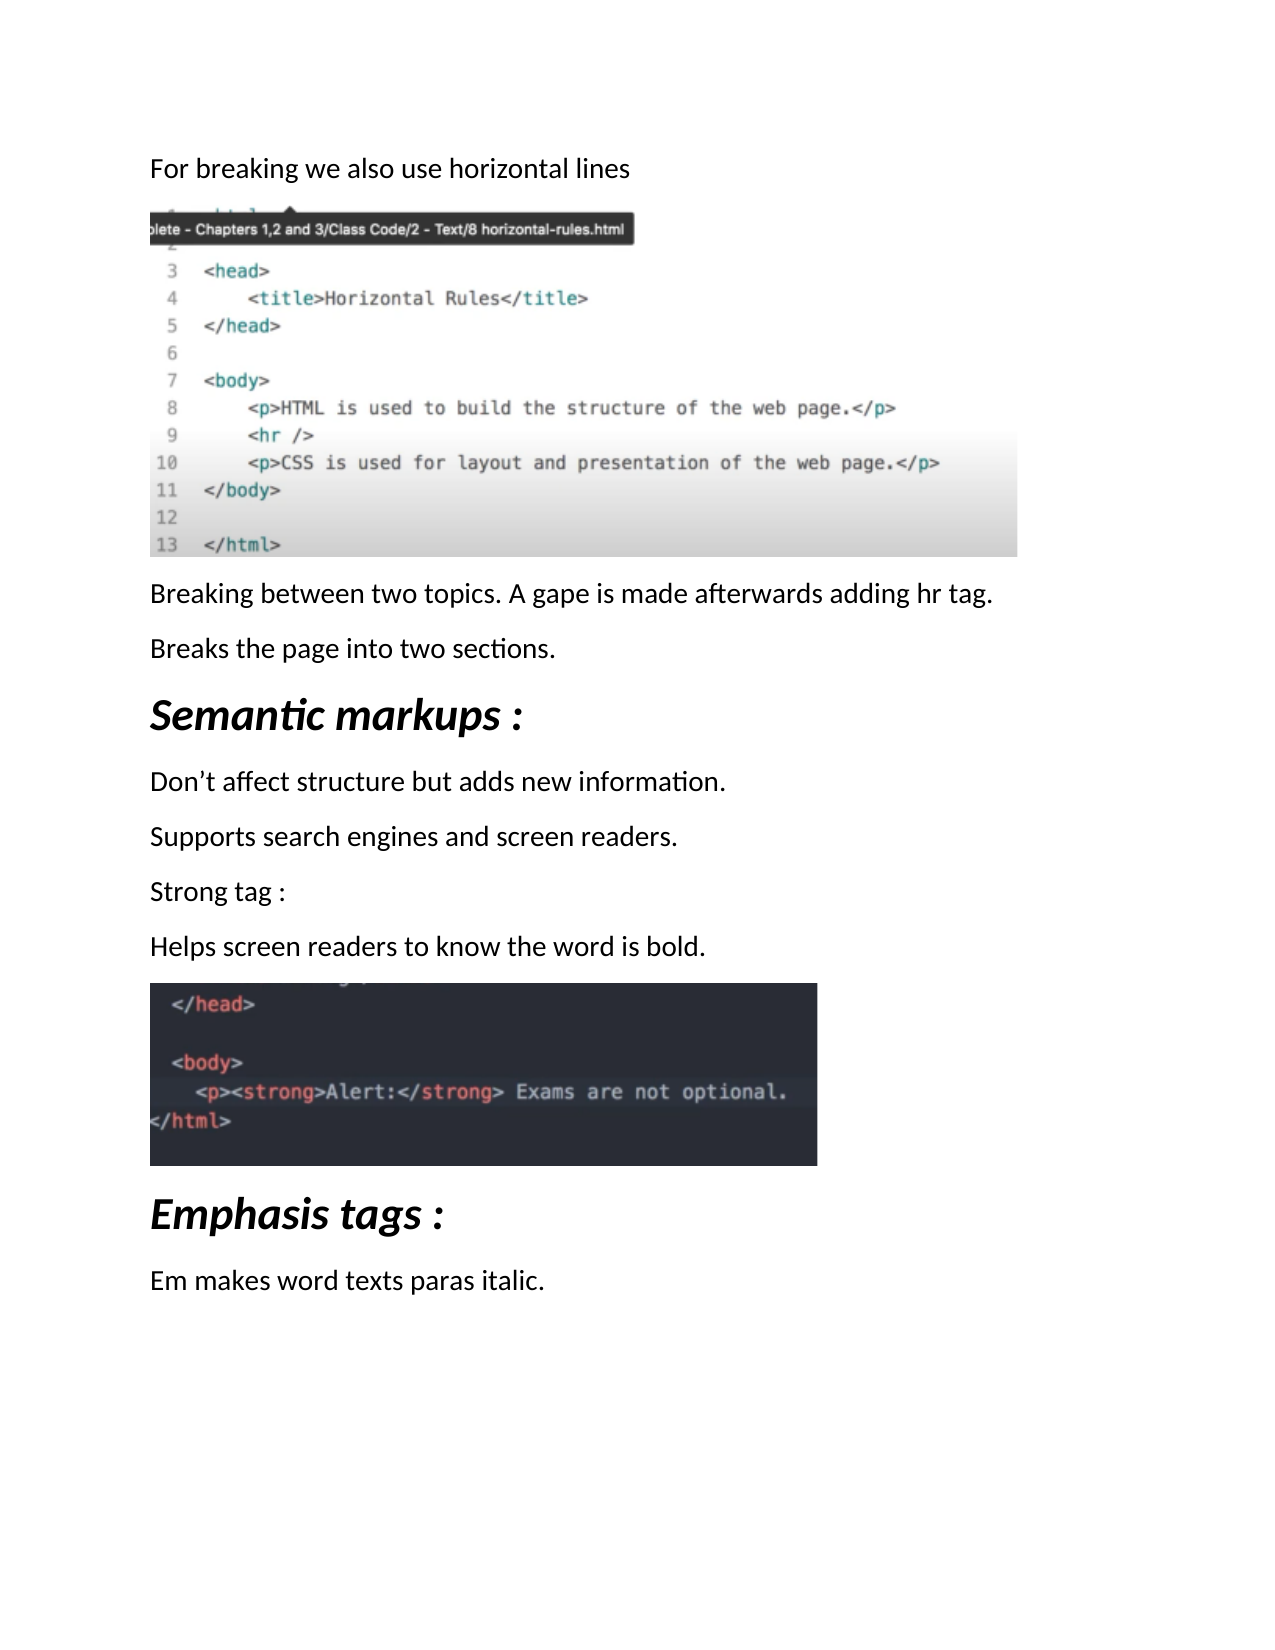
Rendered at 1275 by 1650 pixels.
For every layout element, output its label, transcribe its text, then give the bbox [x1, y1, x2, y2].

text Breaking between two topics. A gape is made afterwards adding hr tag. [150, 576, 1125, 611]
text Helps screen readers to know the word is bold. [150, 928, 1125, 964]
text Semantic markups : [150, 686, 1125, 742]
text Breaks the page into two sections. [150, 631, 1125, 666]
text Emphasis tags : [150, 1185, 1125, 1241]
text For breaking we also use horizontal lines [150, 150, 1125, 186]
text Supports search engines and screen readers. [150, 818, 1125, 853]
text Em makes word texts paras italic. [150, 1262, 1125, 1297]
picture [150, 205, 1018, 557]
picture [150, 983, 818, 1166]
text Strong tag : [150, 873, 1125, 908]
text Don’t affect structure but adds new information. [150, 763, 1125, 798]
